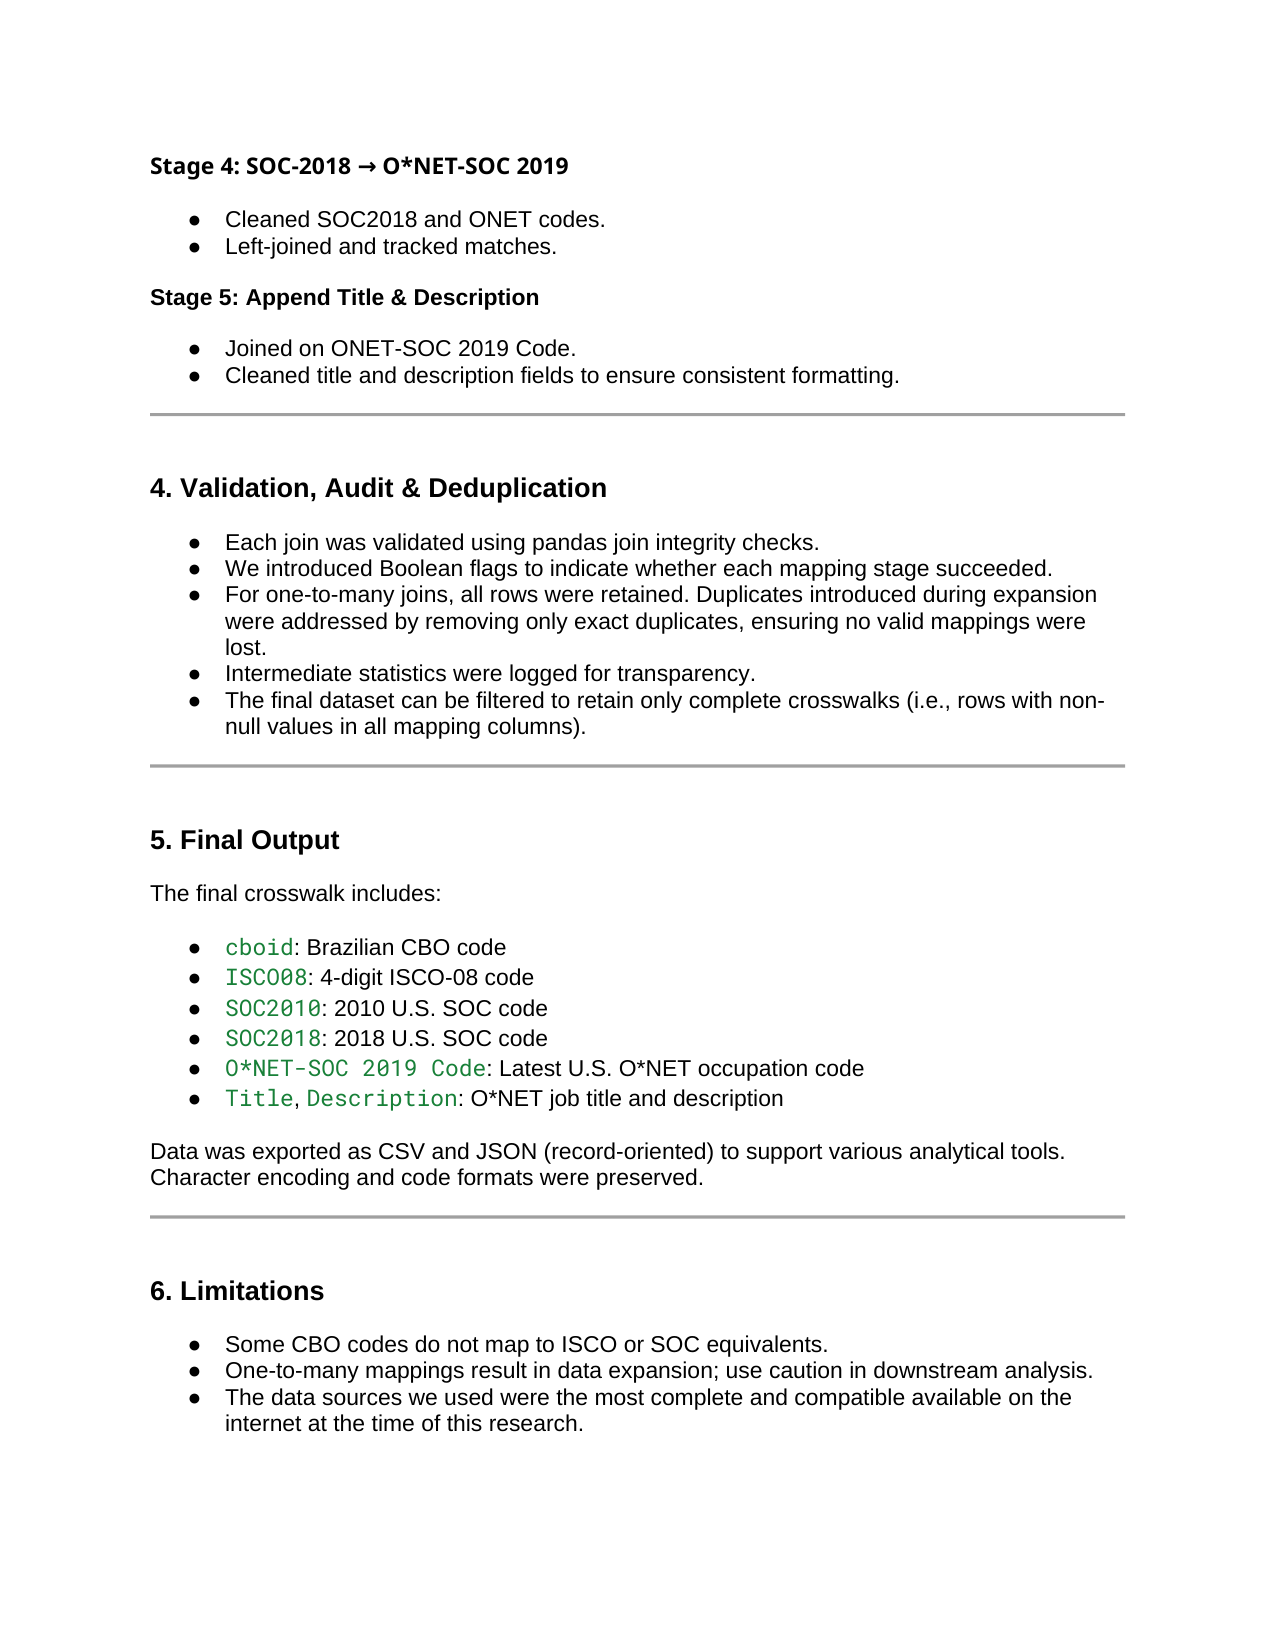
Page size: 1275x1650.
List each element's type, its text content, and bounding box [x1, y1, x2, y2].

list One-to-many mappings result in data expansion; use caution in downstream analysis. [187, 1357, 1125, 1384]
list SOC2018: 2018 U.S. SOC code [187, 1022, 1125, 1052]
subtitle 4. Validation, Audit & Deduplication [150, 472, 1125, 504]
list The final dataset can be filtered to retain only complete crosswalks (i.e., rows with non-null values in all mapping columns). [187, 687, 1125, 739]
text Data was exported as CSV and JSON (record-oriented) to support various analytical tools. Character encoding and code formats were preserved. [150, 1138, 1125, 1190]
list For one-to-many joins, all rows were retained. Duplicates introduced during expansion were addressed by removing only exact duplicates, ensuring no valid mappings were lost. [187, 581, 1125, 660]
subtitle 5. Final Output [150, 824, 1125, 855]
list O*NET-SOC 2019 Code: Latest U.S. O*NET occupation code [187, 1052, 1125, 1082]
list Left-joined and tracked matches. [187, 233, 1125, 259]
list Intermediate statistics were logged for transparency. [187, 660, 1125, 687]
list ISCO08: 4-digit ISCO-08 code [187, 962, 1125, 992]
list SOC2010: 2010 U.S. SOC code [187, 992, 1125, 1022]
list Title, Description: O*NET job title and description [187, 1082, 1125, 1113]
list We introduced Boolean flags to indicate whether each mapping stage succeeded. [187, 555, 1125, 581]
list Some CBO codes do not map to ISCO or SOC equivalents. [187, 1331, 1125, 1357]
list Each join was validated using pandas join integrity checks. [187, 529, 1125, 555]
list Joined on ONET-SOC 2019 Code. [187, 335, 1125, 362]
list Cleaned SOC2018 and ONET codes. [187, 206, 1125, 233]
subtitle Stage 5: Append Title & Description [150, 284, 1125, 310]
subtitle 6. Limitations [150, 1275, 1125, 1306]
text The final crosswalk includes: [150, 880, 1125, 906]
list Cleaned title and description fields to ensure consistent formatting. [187, 362, 1125, 388]
list cboid: Brazilian CBO code [187, 931, 1125, 962]
list The data sources we used were the most complete and compatible available on the internet at the time of this research. [187, 1384, 1125, 1436]
subtitle Stage 4: SOC-2018 → O*NET-SOC 2019 [150, 150, 1125, 181]
